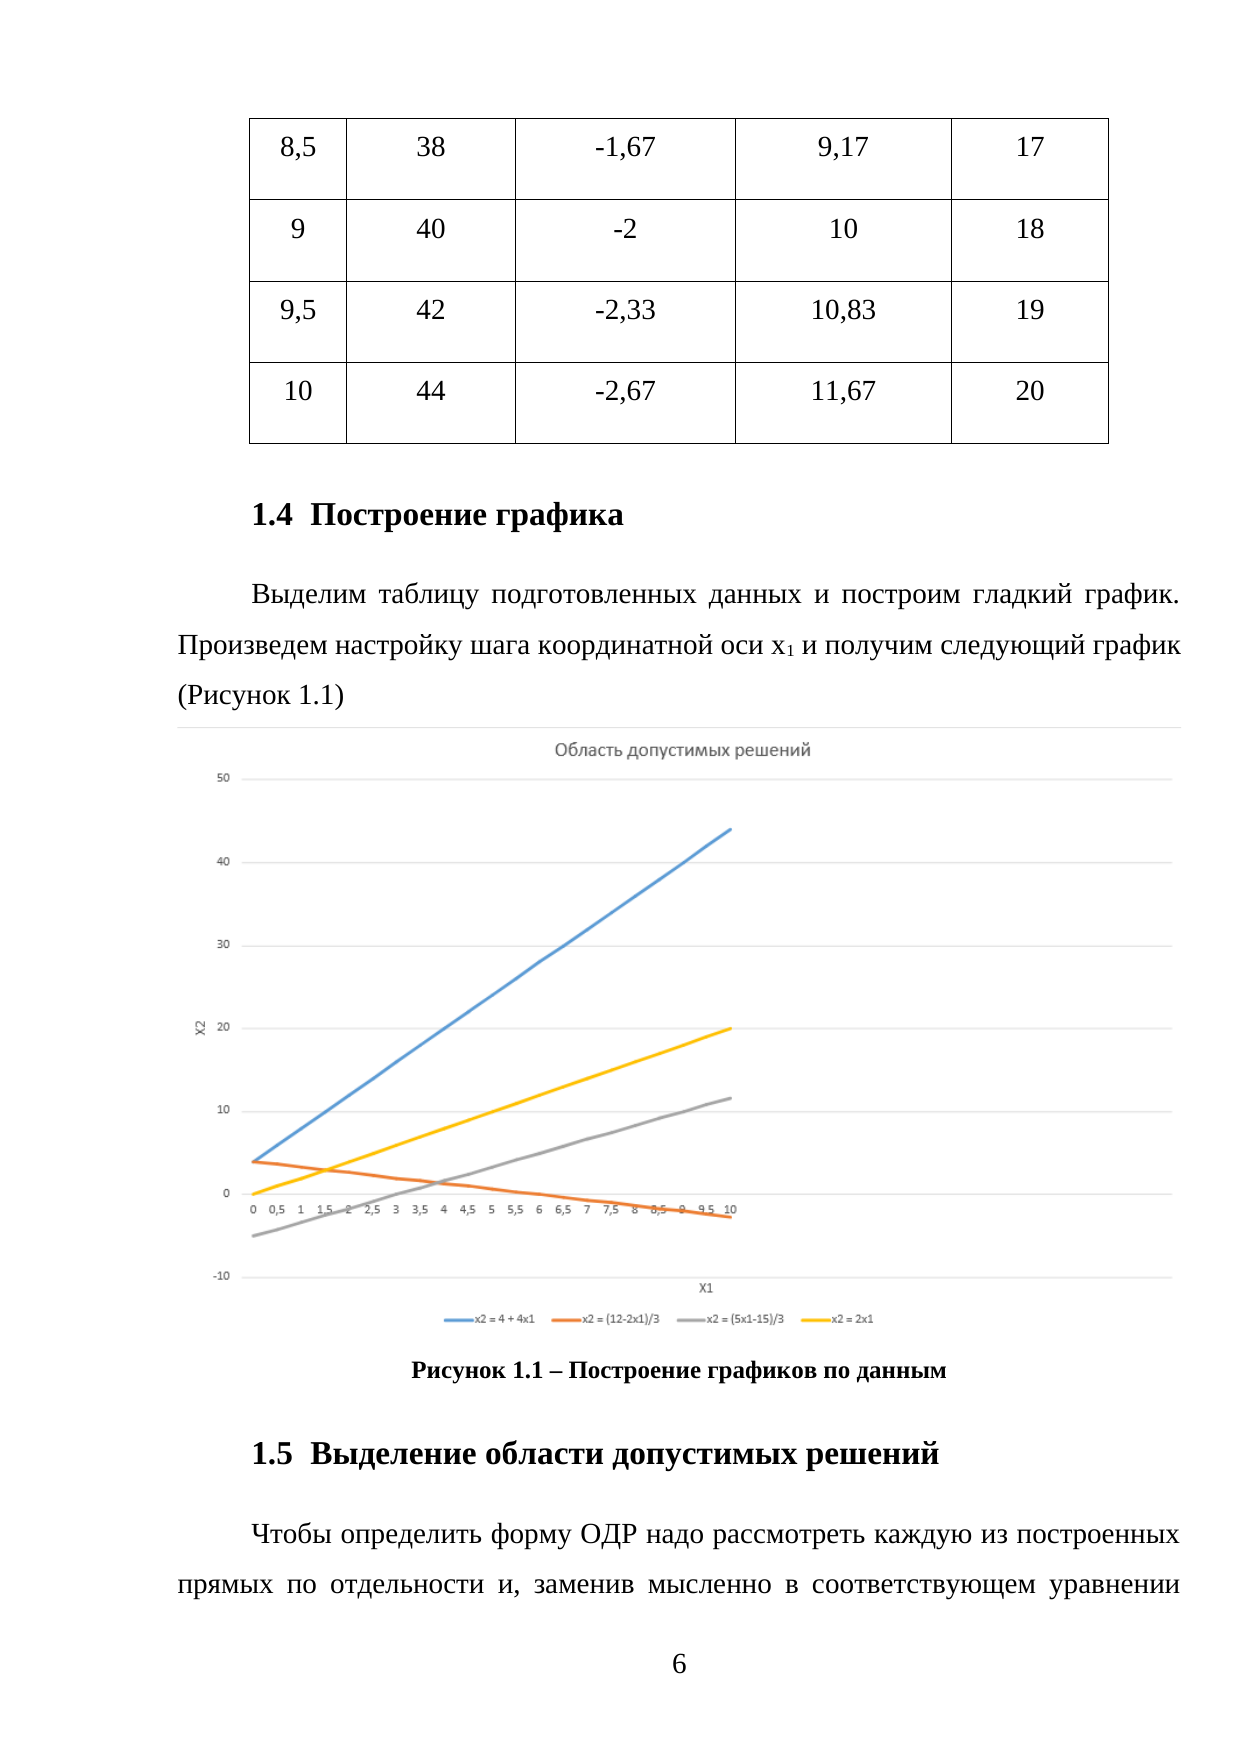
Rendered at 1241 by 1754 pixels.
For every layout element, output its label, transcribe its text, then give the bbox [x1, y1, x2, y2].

table_cell 19 [952, 282, 1108, 362]
table_cell 38 [347, 119, 515, 199]
subtitle Выделение области допустимых решений [251, 1433, 1181, 1472]
table_cell 8,5 [250, 119, 346, 199]
table_cell 9 [250, 200, 346, 281]
table_cell -2,33 [516, 282, 735, 362]
table_cell 10 [250, 363, 346, 443]
table_cell 10,83 [736, 282, 951, 362]
table_cell -2,67 [516, 363, 735, 443]
table_cell 9,17 [736, 119, 951, 199]
table_cell 11,67 [736, 363, 951, 443]
table_cell -1,67 [516, 119, 735, 199]
table_cell -2 [516, 200, 735, 281]
text Рисунок 1.1 – Построение графиков по данным [177, 1355, 1181, 1383]
text Выделим таблицу подготовленных данных и построим гладкий график. Произведем настройку шага координатной оси x1 и получим следующий график (Рисунок 1.1) [177, 577, 1181, 711]
table_cell 40 [347, 200, 515, 281]
table_cell 20 [952, 363, 1108, 443]
picture [177, 727, 1182, 1338]
table_cell 9,5 [250, 282, 346, 362]
table_cell 42 [347, 282, 515, 362]
table_cell 18 [952, 200, 1108, 281]
subtitle Построение графика [251, 494, 1181, 532]
table_cell 17 [952, 119, 1108, 199]
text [177, 1516, 1181, 1600]
table_cell 10 [736, 200, 951, 281]
table_cell 44 [347, 363, 515, 443]
